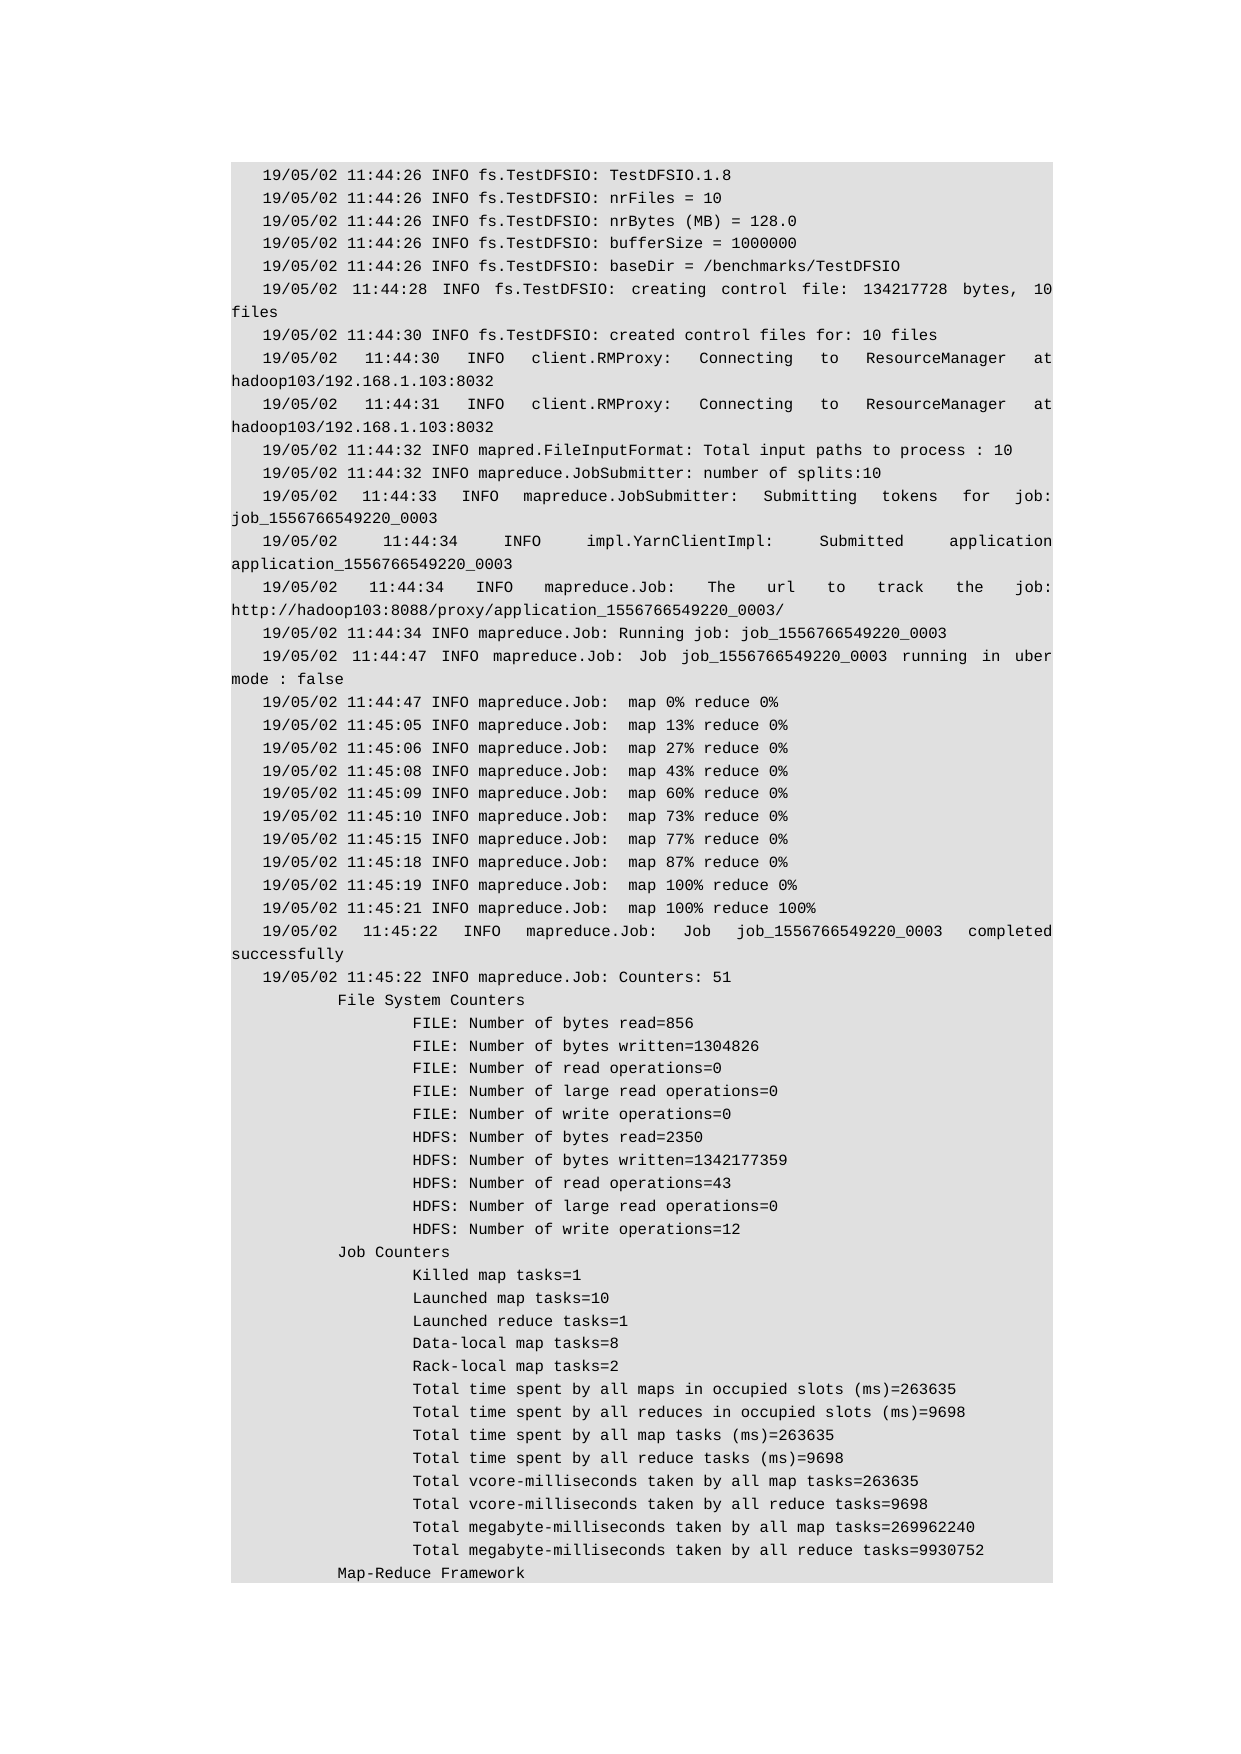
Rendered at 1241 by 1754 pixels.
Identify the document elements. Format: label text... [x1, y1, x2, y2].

text FILE: Number of read operations=0 [231, 1056, 1053, 1079]
text 19/05/02 11:45:21 INFO mapreduce.Job: map 100% reduce 100% [231, 895, 1053, 918]
text 19/05/02 11:44:33 INFO mapreduce.JobSubmitter: Submitting tokens for job: job_1556766549220_0003 [231, 483, 1053, 529]
text FILE: Number of bytes read=856 [231, 1010, 1053, 1033]
text Total time spent by all map tasks (ms)=263635 [231, 1422, 1053, 1445]
text 19/05/02 11:44:47 INFO mapreduce.Job: Job job_1556766549220_0003 running in uber mode : false [231, 643, 1053, 689]
text Total vcore-milliseconds taken by all map tasks=263635 [231, 1468, 1053, 1491]
text Total time spent by all reduce tasks (ms)=9698 [231, 1445, 1053, 1468]
text Total megabyte-milliseconds taken by all map tasks=269962240 [231, 1514, 1053, 1537]
text 19/05/02 11:44:31 INFO client.RMProxy: Connecting to ResourceManager at hadoop103/192.168.1.103:8032 [231, 391, 1053, 437]
text 19/05/02 11:44:47 INFO mapreduce.Job: map 0% reduce 0% [231, 689, 1053, 712]
text Launched map tasks=10 [231, 1285, 1053, 1308]
text 19/05/02 11:45:15 INFO mapreduce.Job: map 77% reduce 0% [231, 827, 1053, 849]
text Job Counters [231, 1239, 1053, 1262]
text 19/05/02 11:44:26 INFO fs.TestDFSIO: nrFiles = 10 [231, 185, 1053, 208]
text 19/05/02 11:44:34 INFO impl.YarnClientImpl: Submitted application application_1556766549220_0003 [231, 529, 1053, 574]
text Total vcore-milliseconds taken by all reduce tasks=9698 [231, 1491, 1053, 1514]
text 19/05/02 11:44:26 INFO fs.TestDFSIO: nrBytes (MB) = 128.0 [231, 208, 1053, 231]
text HDFS: Number of large read operations=0 [231, 1193, 1053, 1216]
text Rack-local map tasks=2 [231, 1354, 1053, 1377]
text HDFS: Number of read operations=43 [231, 1170, 1053, 1193]
text 19/05/02 11:44:34 INFO mapreduce.Job: The url to track the job: http://hadoop103:8088/proxy/application_1556766549220_0003/ [231, 574, 1053, 620]
text 19/05/02 11:45:18 INFO mapreduce.Job: map 87% reduce 0% [231, 849, 1053, 872]
text 19/05/02 11:45:06 INFO mapreduce.Job: map 27% reduce 0% [231, 735, 1053, 758]
text 19/05/02 11:44:32 INFO mapred.FileInputFormat: Total input paths to process : 10 [231, 437, 1053, 460]
text 19/05/02 11:45:22 INFO mapreduce.Job: Job job_1556766549220_0003 completed successfully [231, 918, 1053, 964]
text 19/05/02 11:45:10 INFO mapreduce.Job: map 73% reduce 0% [231, 804, 1053, 827]
text 19/05/02 11:44:28 INFO fs.TestDFSIO: creating control file: 134217728 bytes, 10 files [231, 277, 1053, 322]
text 19/05/02 11:45:08 INFO mapreduce.Job: map 43% reduce 0% [231, 758, 1053, 781]
text HDFS: Number of write operations=12 [231, 1216, 1053, 1239]
text 19/05/02 11:45:05 INFO mapreduce.Job: map 13% reduce 0% [231, 712, 1053, 735]
text HDFS: Number of bytes written=1342177359 [231, 1147, 1053, 1170]
text 19/05/02 11:44:34 INFO mapreduce.Job: Running job: job_1556766549220_0003 [231, 620, 1053, 643]
text 19/05/02 11:45:22 INFO mapreduce.Job: Counters: 51 [231, 964, 1053, 987]
text Map-Reduce Framework [231, 1560, 1053, 1583]
text 19/05/02 11:45:19 INFO mapreduce.Job: map 100% reduce 0% [231, 872, 1053, 895]
text Killed map tasks=1 [231, 1262, 1053, 1285]
text 19/05/02 11:44:30 INFO fs.TestDFSIO: created control files for: 10 files [231, 322, 1053, 345]
text FILE: Number of bytes written=1304826 [231, 1033, 1053, 1056]
text 19/05/02 11:45:09 INFO mapreduce.Job: map 60% reduce 0% [231, 781, 1053, 804]
text HDFS: Number of bytes read=2350 [231, 1124, 1053, 1147]
text Total megabyte-milliseconds taken by all reduce tasks=9930752 [231, 1537, 1053, 1560]
text Data-local map tasks=8 [231, 1331, 1053, 1354]
text Total time spent by all reduces in occupied slots (ms)=9698 [231, 1399, 1053, 1422]
text FILE: Number of write operations=0 [231, 1102, 1053, 1124]
text 19/05/02 11:44:26 INFO fs.TestDFSIO: baseDir = /benchmarks/TestDFSIO [231, 254, 1053, 277]
text 19/05/02 11:44:26 INFO fs.TestDFSIO: bufferSize = 1000000 [231, 231, 1053, 254]
text 19/05/02 11:44:30 INFO client.RMProxy: Connecting to ResourceManager at hadoop103/192.168.1.103:8032 [231, 345, 1053, 391]
text File System Counters [231, 987, 1053, 1010]
text 19/05/02 11:44:32 INFO mapreduce.JobSubmitter: number of splits:10 [231, 460, 1053, 483]
text Launched reduce tasks=1 [231, 1308, 1053, 1331]
text FILE: Number of large read operations=0 [231, 1079, 1053, 1102]
text Total time spent by all maps in occupied slots (ms)=263635 [231, 1377, 1053, 1399]
text 19/05/02 11:44:26 INFO fs.TestDFSIO: TestDFSIO.1.8 [231, 162, 1053, 185]
